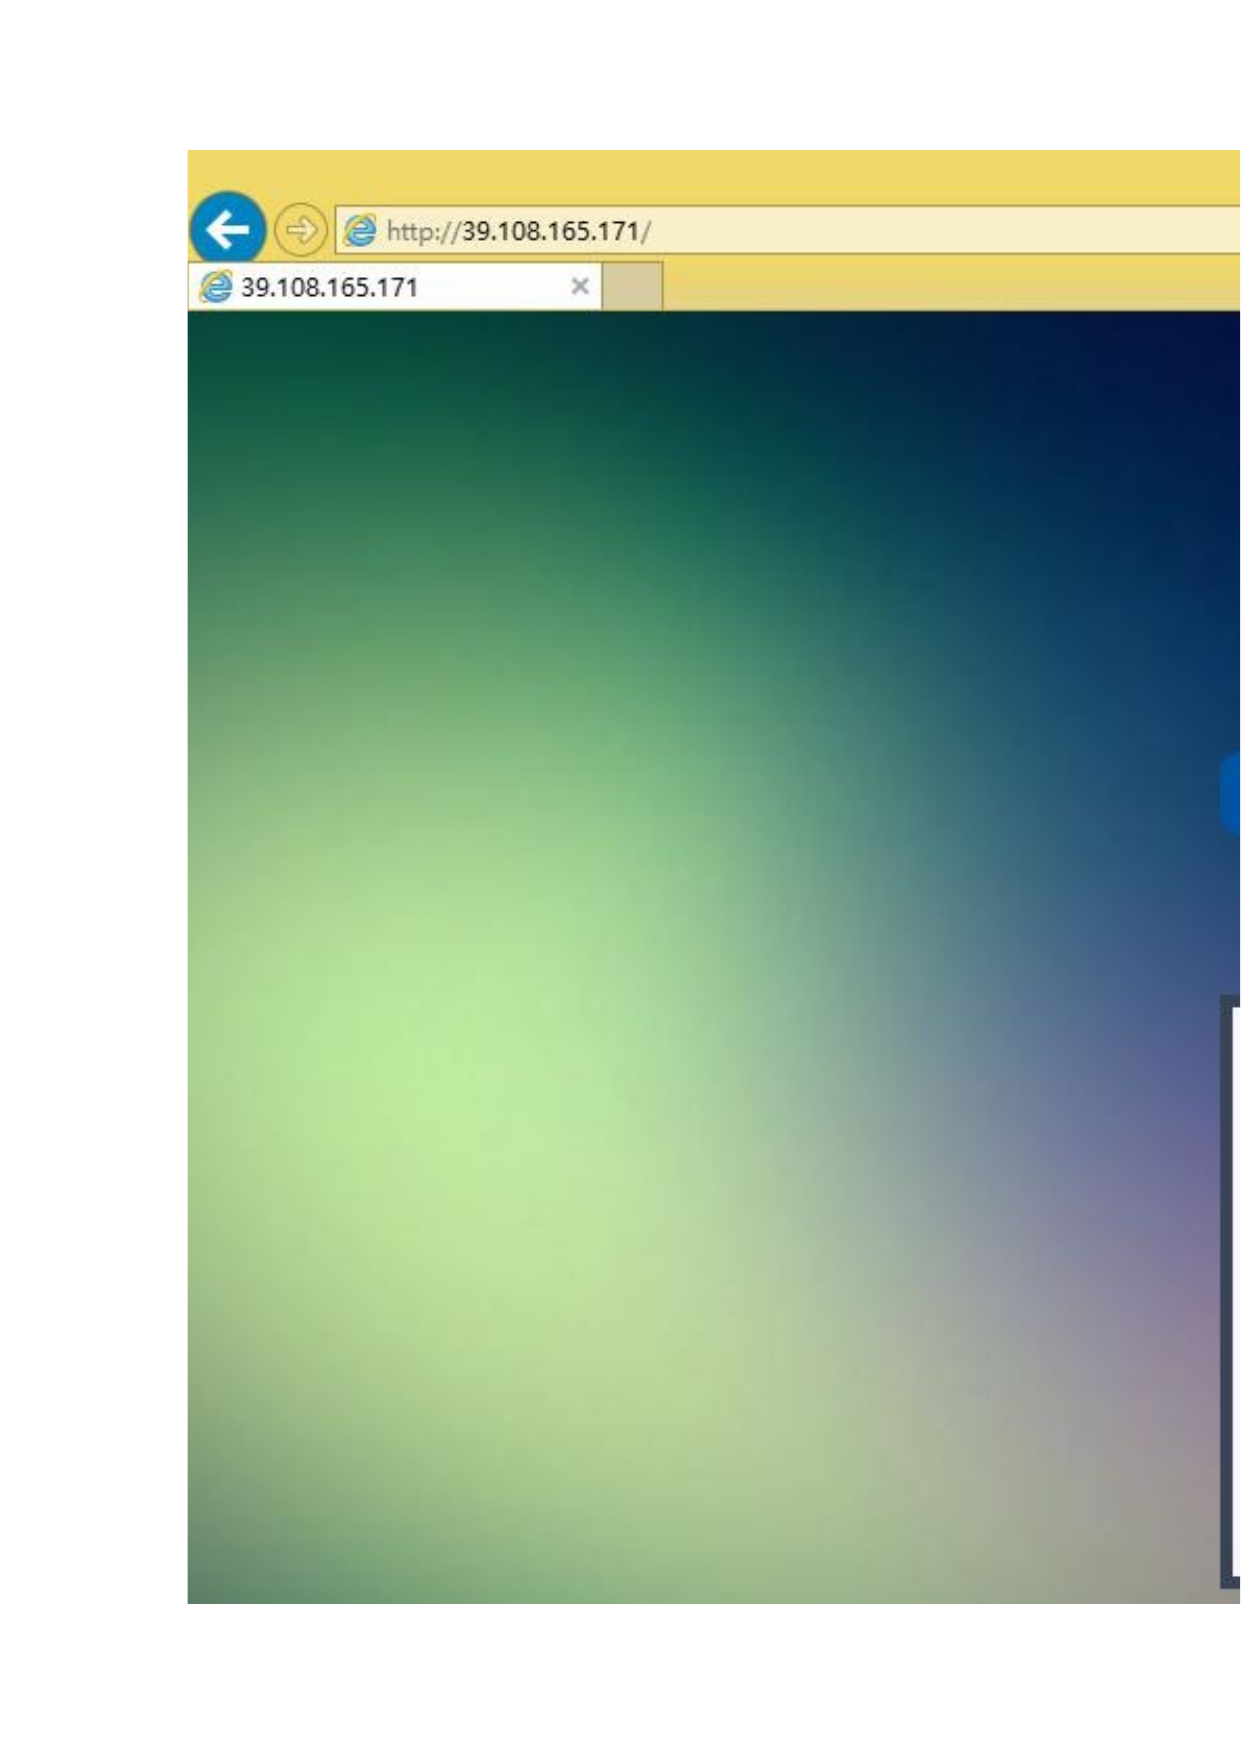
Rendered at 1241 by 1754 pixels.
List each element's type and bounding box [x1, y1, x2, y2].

picture [187, 150, 1241, 1604]
